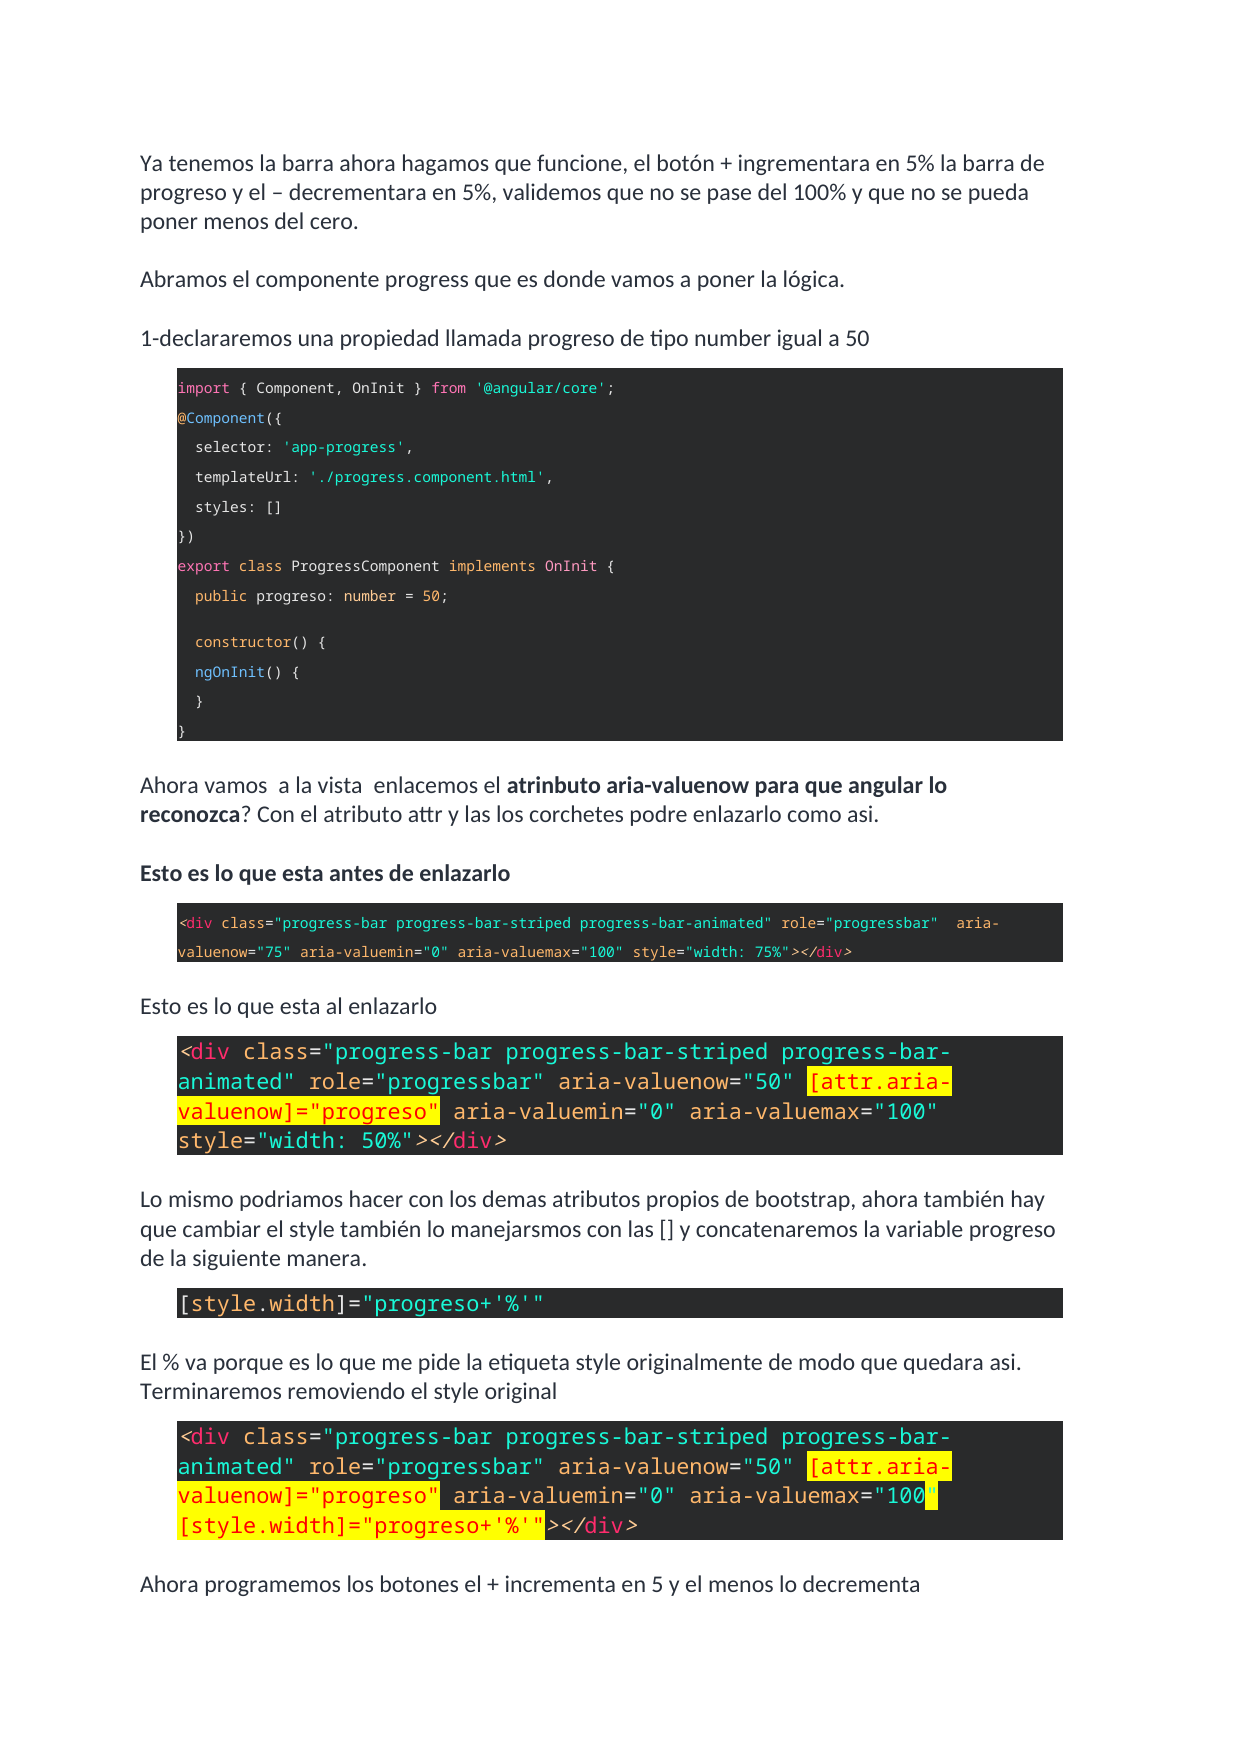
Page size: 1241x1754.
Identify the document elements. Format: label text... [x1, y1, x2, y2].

text [style.width]="progreso+'%'" [177, 1288, 1063, 1318]
text @Component({ [177, 398, 1063, 427]
text ngOnInit() { [177, 652, 1063, 681]
text Lo mismo podriamos hacer con los demas atributos propios de bootstrap, ahora también hay que cambiar el style también lo manejarsmos con las [] y concatenaremos la variable progreso de la siguiente manera. [140, 1184, 1063, 1272]
text El % va porque es lo que me pide la etiqueta style originalmente de modo que quedara asi. Terminaremos removiendo el style original [140, 1347, 1063, 1405]
text Abramos el componente progress que es donde vamos a poner la lógica. [140, 264, 1063, 294]
text Ahora programemos los botones el + incrementa en 5 y el menos lo decrementa [140, 1569, 1063, 1598]
text Ahora vamos a la vista enlacemos el atrinbuto aria-valuenow para que angular lo reconozca? Con el atributo attr y las los corchetes podre enlazarlo como asi. [140, 770, 1063, 828]
text Esto es lo que esta al enlazarlo [140, 991, 1063, 1020]
text } [177, 681, 1063, 711]
text import { Component, OnInit } from '@angular/core'; [177, 368, 1063, 398]
text export class ProgressComponent implements OnInit { [177, 546, 1063, 576]
text } [177, 711, 1063, 741]
text <div class="progress-bar progress-bar-striped progress-bar-animated" role="progressbar" aria-valuenow="50" [attr.aria-valuenow]="progreso" aria-valuemin="0" aria-valuemax="100" style="width: 50%"></div> [177, 1036, 1063, 1155]
text selector: 'app-progress', [177, 427, 1063, 457]
text styles: [] [177, 487, 1063, 516]
text public progreso: number = 50; [177, 576, 1063, 605]
text 1-declararemos una propiedad llamada progreso de tipo number igual a 50 [140, 323, 1063, 352]
text Esto es lo que esta antes de enlazarlo [140, 858, 1063, 887]
text Ya tenemos la barra ahora hagamos que funcione, el botón + ingrementara en 5% la barra de progreso y el – decrementara en 5%, validemos que no se pase del 100% y que no se pueda poner menos del cero. [140, 148, 1063, 235]
text <div class="progress-bar progress-bar-striped progress-bar-animated" role="progressbar" aria-valuenow="75" aria-valuemin="0" aria-valuemax="100" style="width: 75%"></div> [177, 903, 1063, 962]
text constructor() { [177, 622, 1063, 652]
text templateUrl: './progress.component.html', [177, 457, 1063, 487]
text }) [177, 516, 1063, 546]
text <div class="progress-bar progress-bar-striped progress-bar-animated" role="progressbar" aria-valuenow="50" [attr.aria-valuenow]="progreso" aria-valuemin="0" aria-valuemax="100" [style.width]="progreso+'%'"></div> [177, 1421, 1063, 1540]
